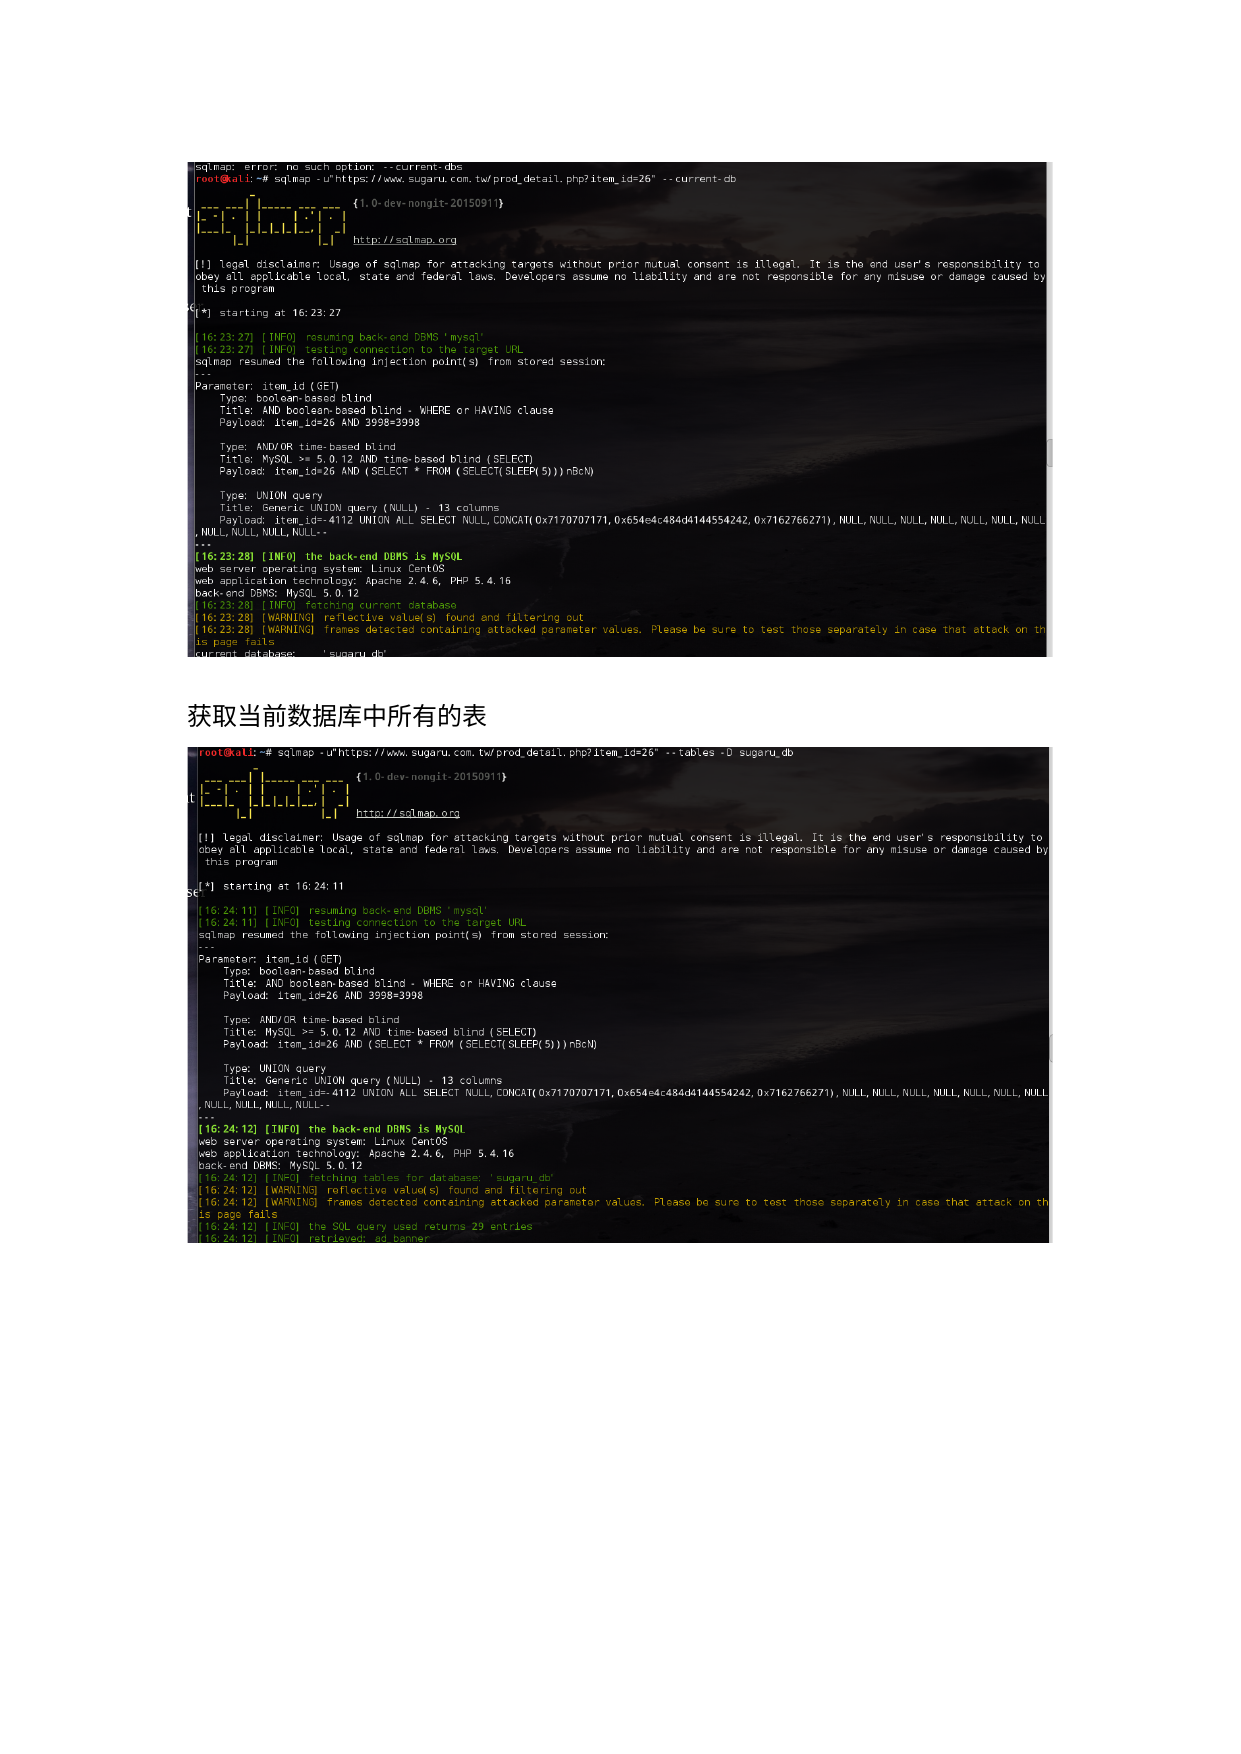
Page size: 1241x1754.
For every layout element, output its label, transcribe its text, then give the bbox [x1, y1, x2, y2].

text 获取当前数据库中所有的表 [187, 682, 1053, 747]
picture [187, 747, 1053, 1243]
picture [187, 162, 1053, 657]
